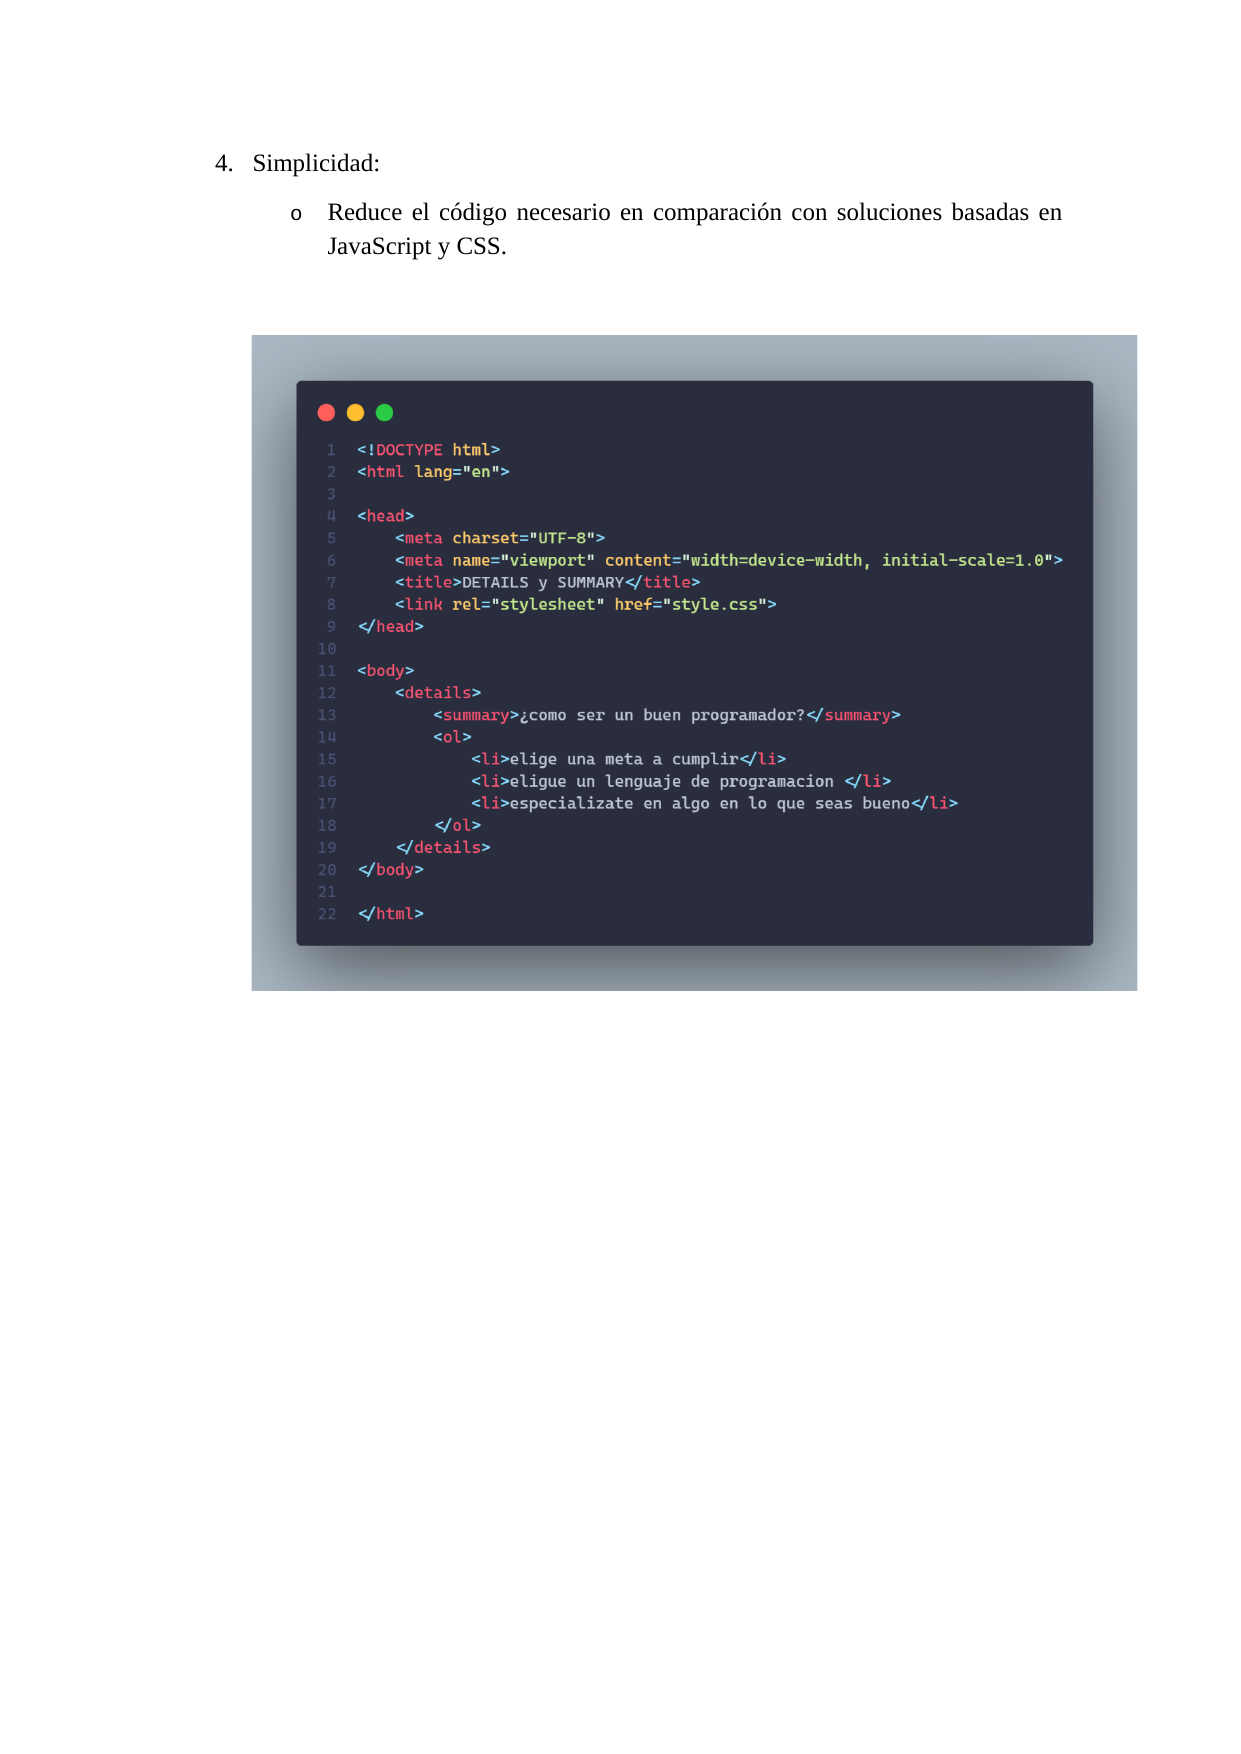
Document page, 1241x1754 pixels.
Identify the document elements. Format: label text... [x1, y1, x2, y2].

list Reduce el código necesario en comparación con soluciones basadas en JavaScript y CSS. [290, 197, 1063, 260]
list Simplicidad: [215, 148, 1063, 176]
picture [251, 335, 1138, 991]
